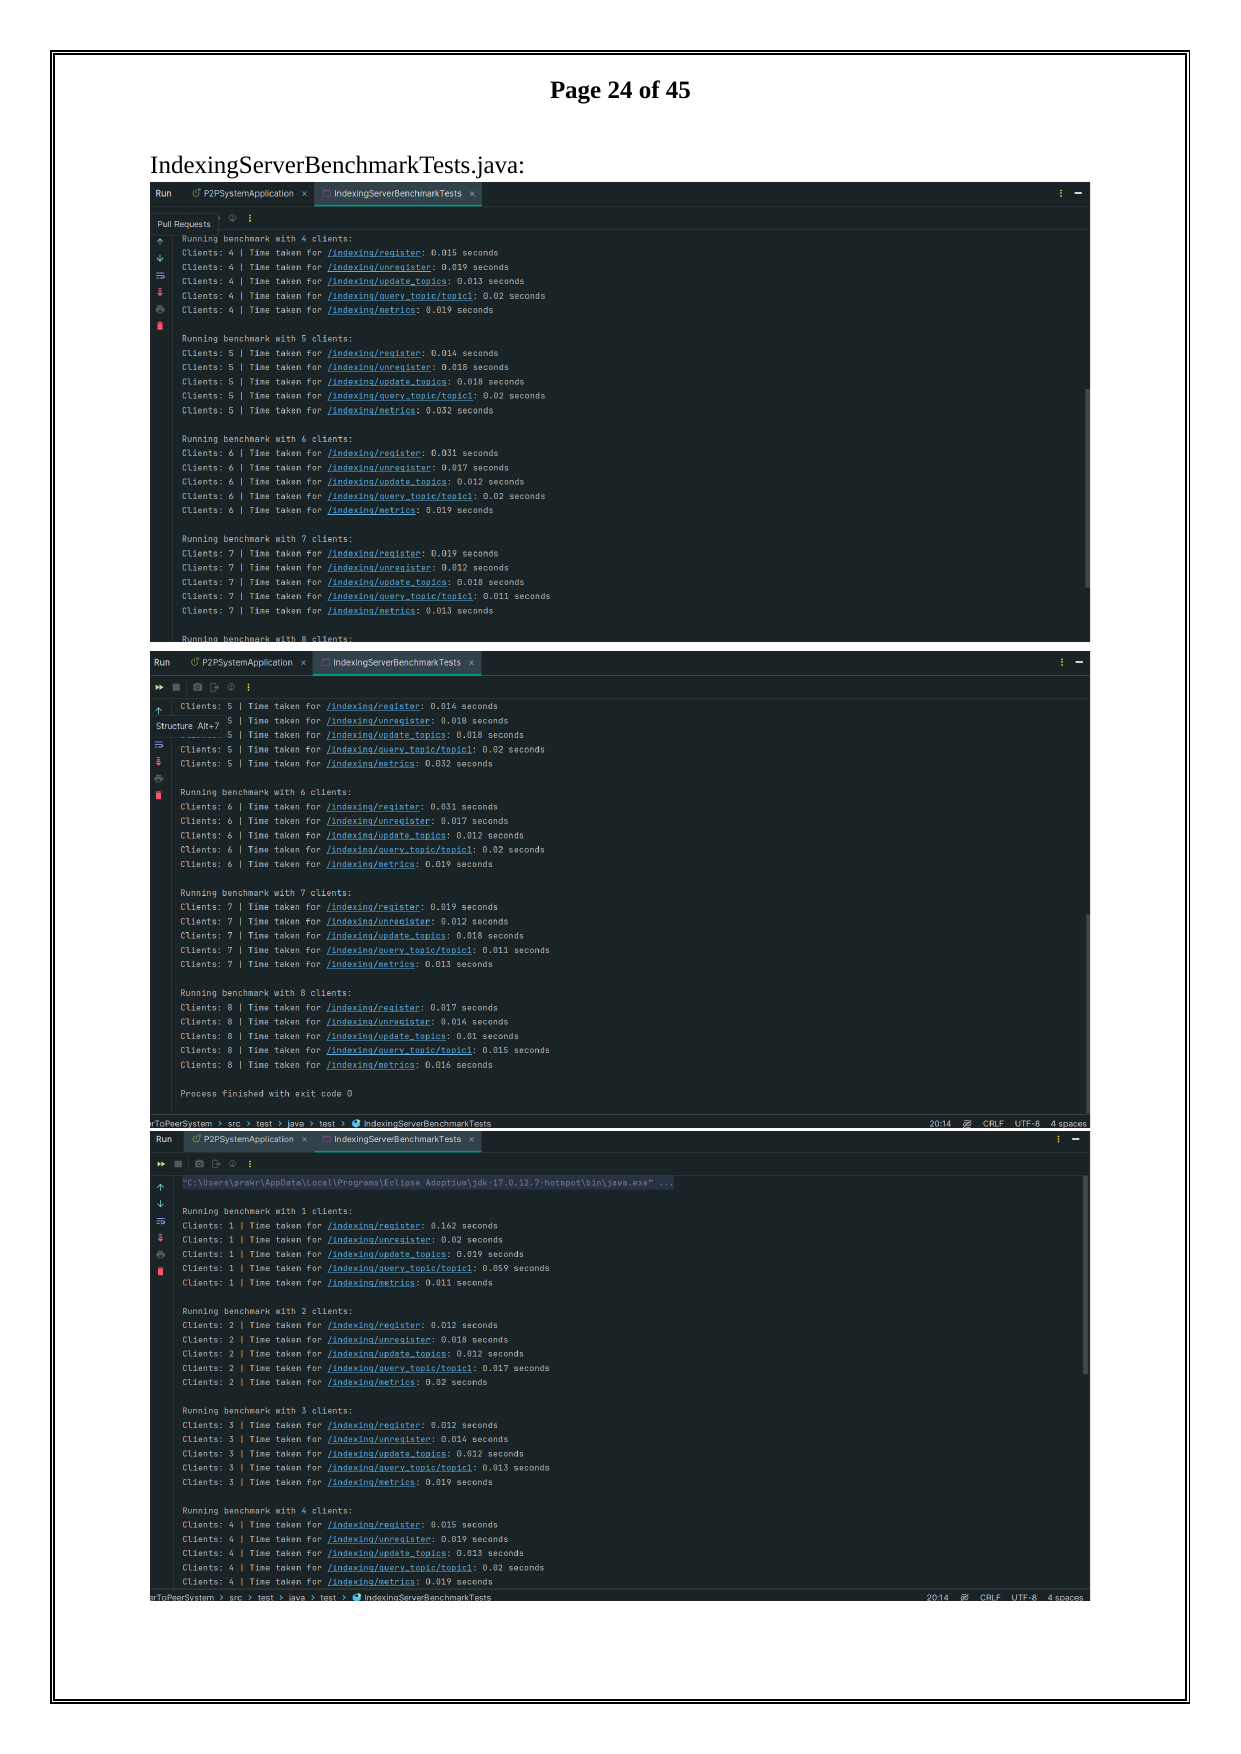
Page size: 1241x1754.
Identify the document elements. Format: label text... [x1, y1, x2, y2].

picture [150, 651, 1091, 1128]
text IndexingServerBenchmarkTests.java: [150, 150, 1090, 182]
picture [150, 1131, 1091, 1601]
picture [150, 182, 1091, 642]
